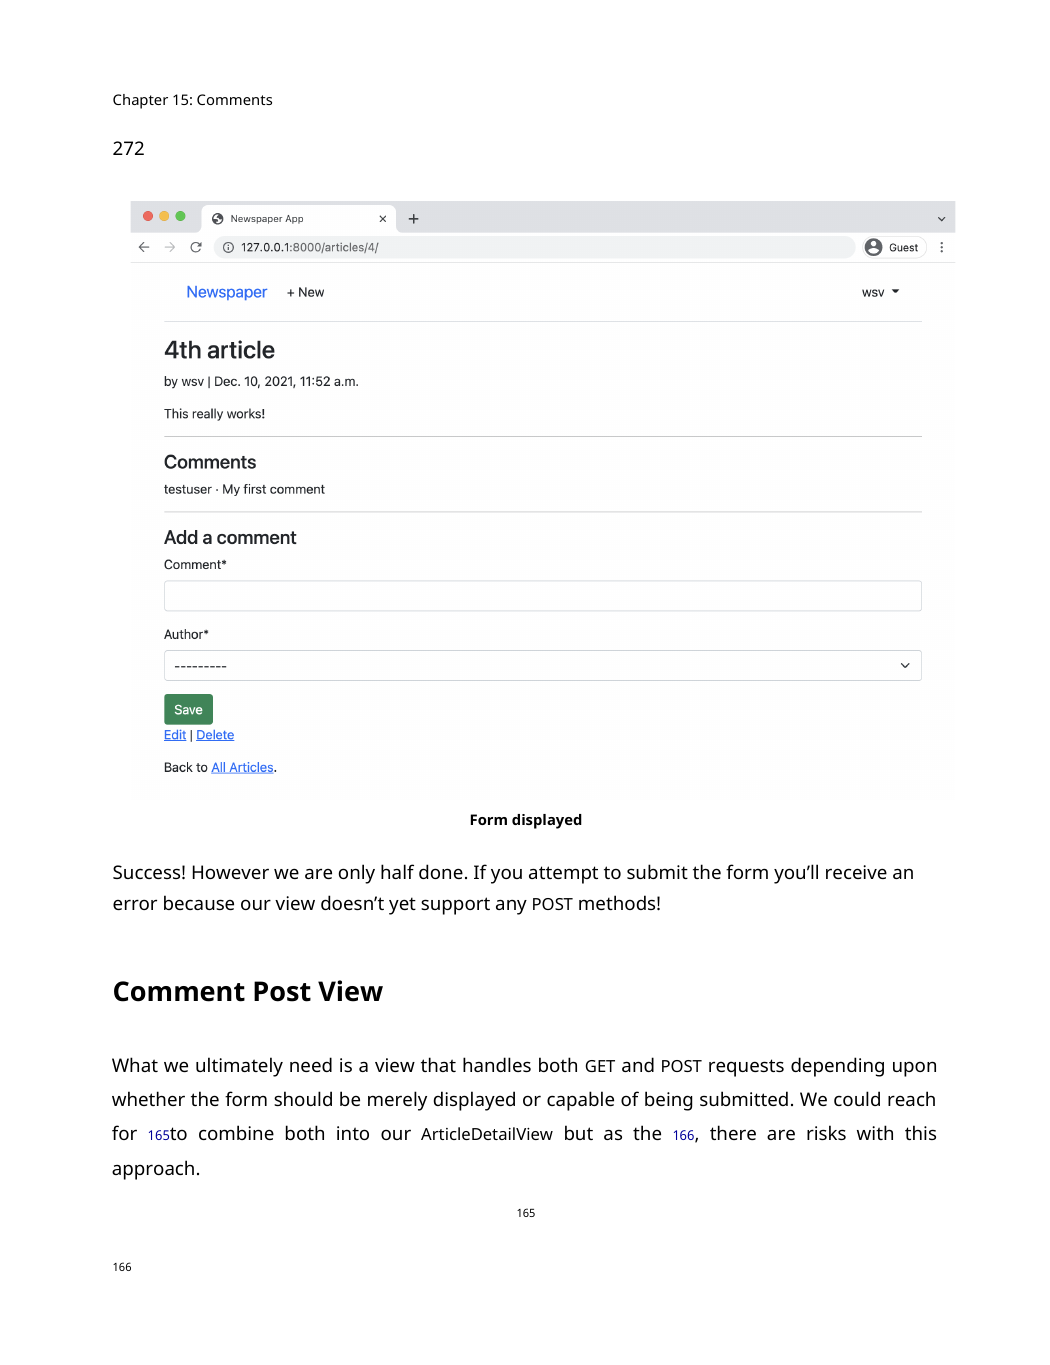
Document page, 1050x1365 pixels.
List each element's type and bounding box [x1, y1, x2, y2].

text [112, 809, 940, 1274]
picture [130, 201, 956, 800]
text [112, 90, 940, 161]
